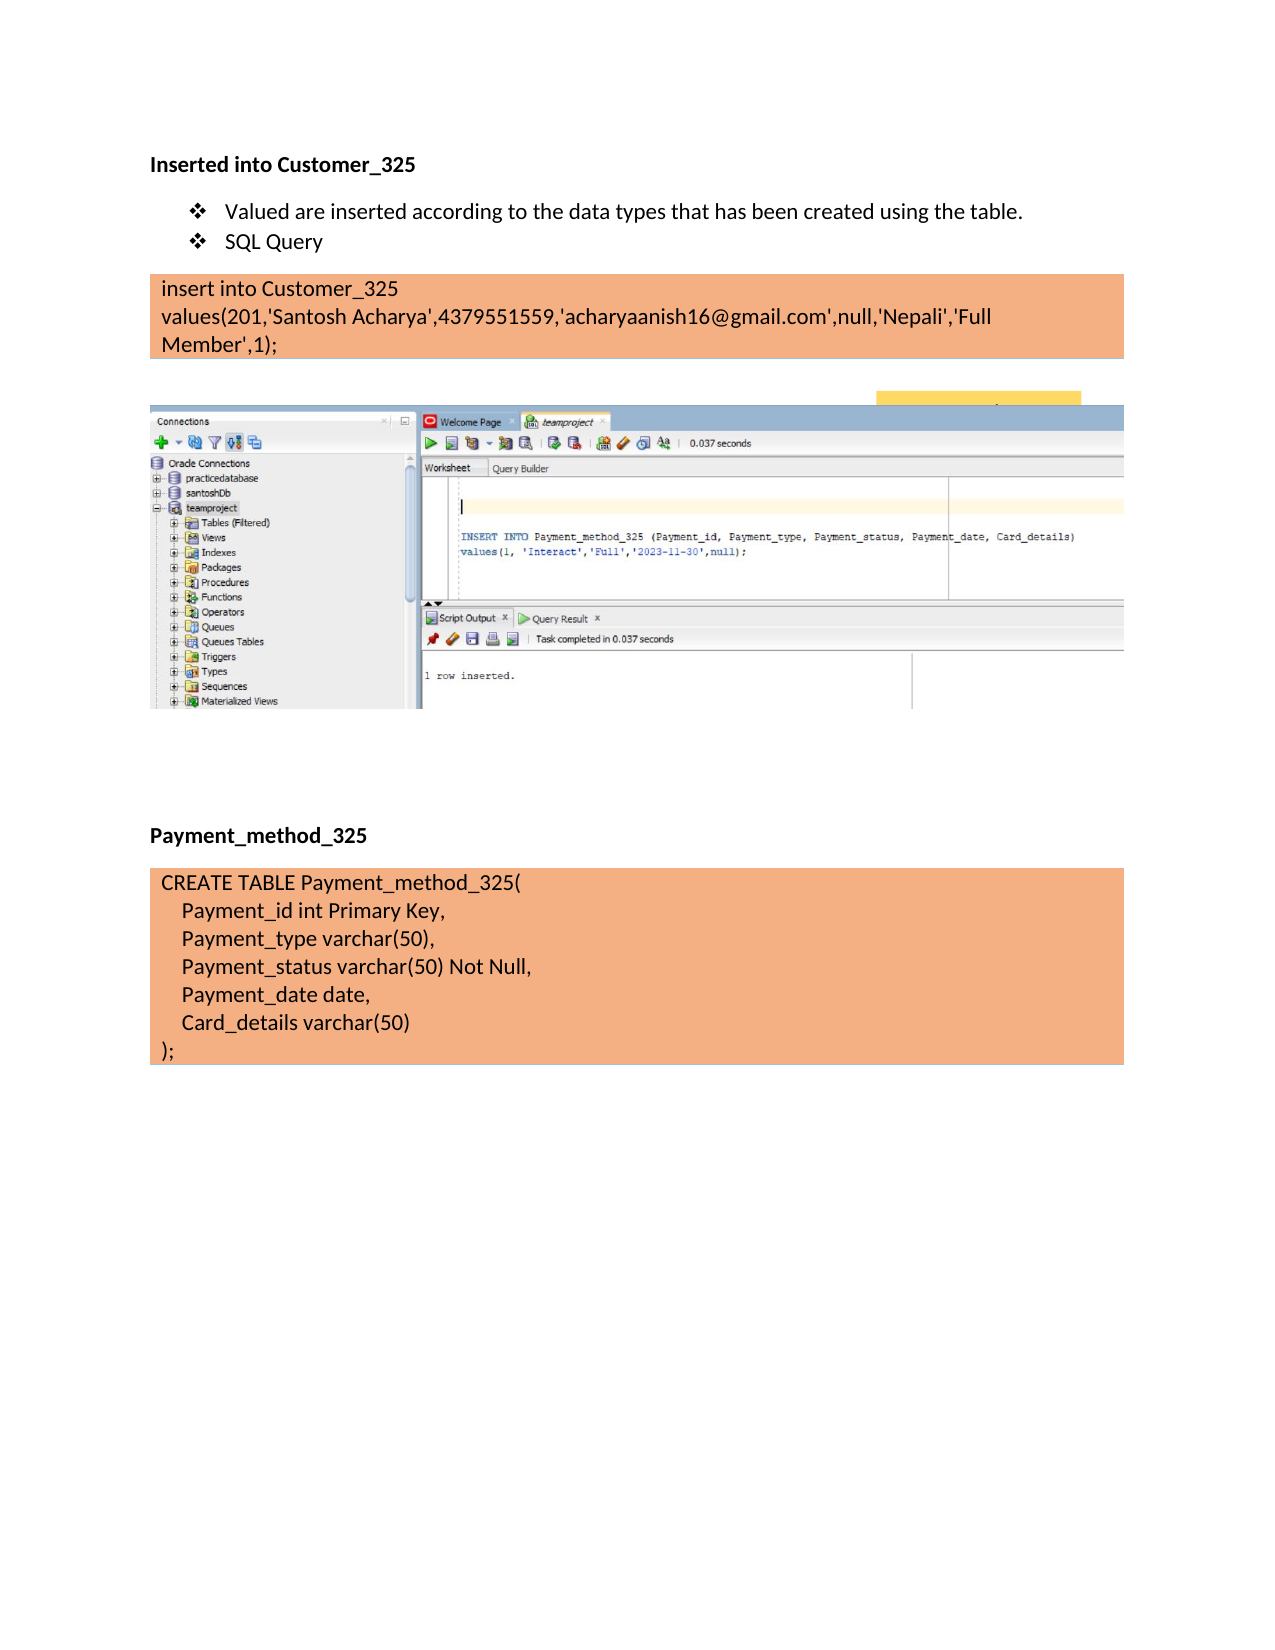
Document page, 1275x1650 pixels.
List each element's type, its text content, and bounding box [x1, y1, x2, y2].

table_header insert into Customer_325 values(201,'Santosh Acharya',4379551559,'acharyaanish16@gmail.com',null,'Nepali','Full Member',1); [150, 274, 1124, 358]
picture [150, 405, 1124, 709]
list Valued are inserted according to the data types that has been created using the table. [187, 197, 1125, 225]
text Payment_method_325 [150, 821, 1125, 849]
text Inserted into Customer_325 [150, 150, 1125, 178]
list SQL Query [187, 227, 1125, 255]
table_header CREATE TABLE Payment_method_325( Payment_id int Primary Key, Payment_type varchar(50), Payment_status varchar(50) Not Null, Payment_date date, Card_details varchar(50) ); [150, 868, 1124, 1064]
